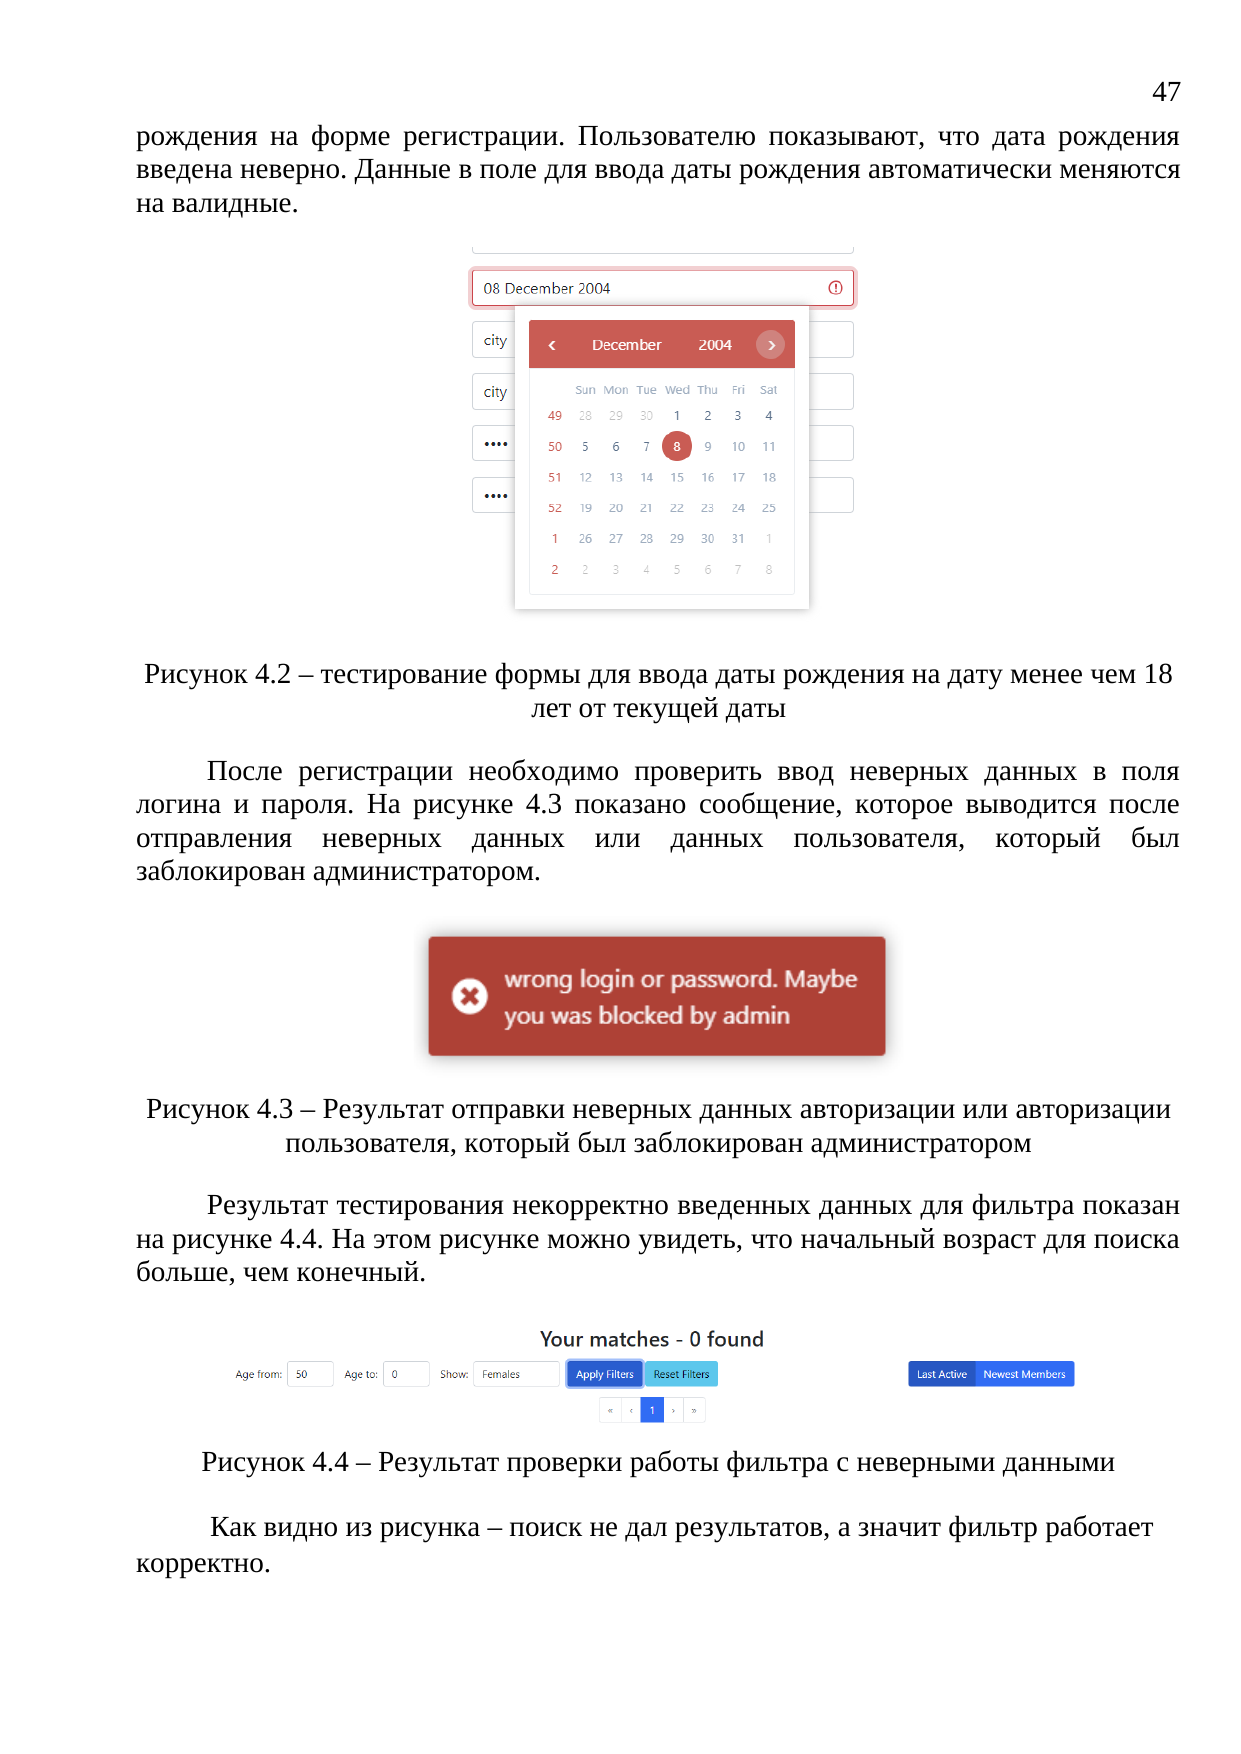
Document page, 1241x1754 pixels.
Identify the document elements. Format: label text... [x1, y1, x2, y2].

text После регистрации необходимо проверить ввод неверных данных в поля логина и пароля. На рисунке 4.3 показано сообщение, которое выводится после отправления неверных данных или данных пользователя, который был заблокирован администратором. [136, 753, 1181, 887]
text Как видно из рисунка – поиск не дал результатов, а значит фильтр работает корректно. [136, 1509, 1181, 1579]
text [136, 118, 1181, 219]
text Рисунок 4.2 – тестирование формы для ввода даты рождения на дату менее чем 18 лет от текущей даты [136, 657, 1181, 724]
text Результат тестирования некорректно введенных данных для фильтра показан на рисунке 4.4. На этом рисунке можно увидеть, что начальный возраст для поиска больше, чем конечный. [136, 1187, 1181, 1288]
text Рисунок 4.4 – Результат проверки работы фильтра с неверными данными [136, 1444, 1181, 1477]
picture [227, 1317, 1090, 1429]
picture [455, 247, 862, 645]
text Рисунок 4.3 – Результат отправки неверных данных авторизации или авторизации пользователя, который был заблокирован администратором [136, 1091, 1181, 1158]
picture [413, 916, 904, 1079]
